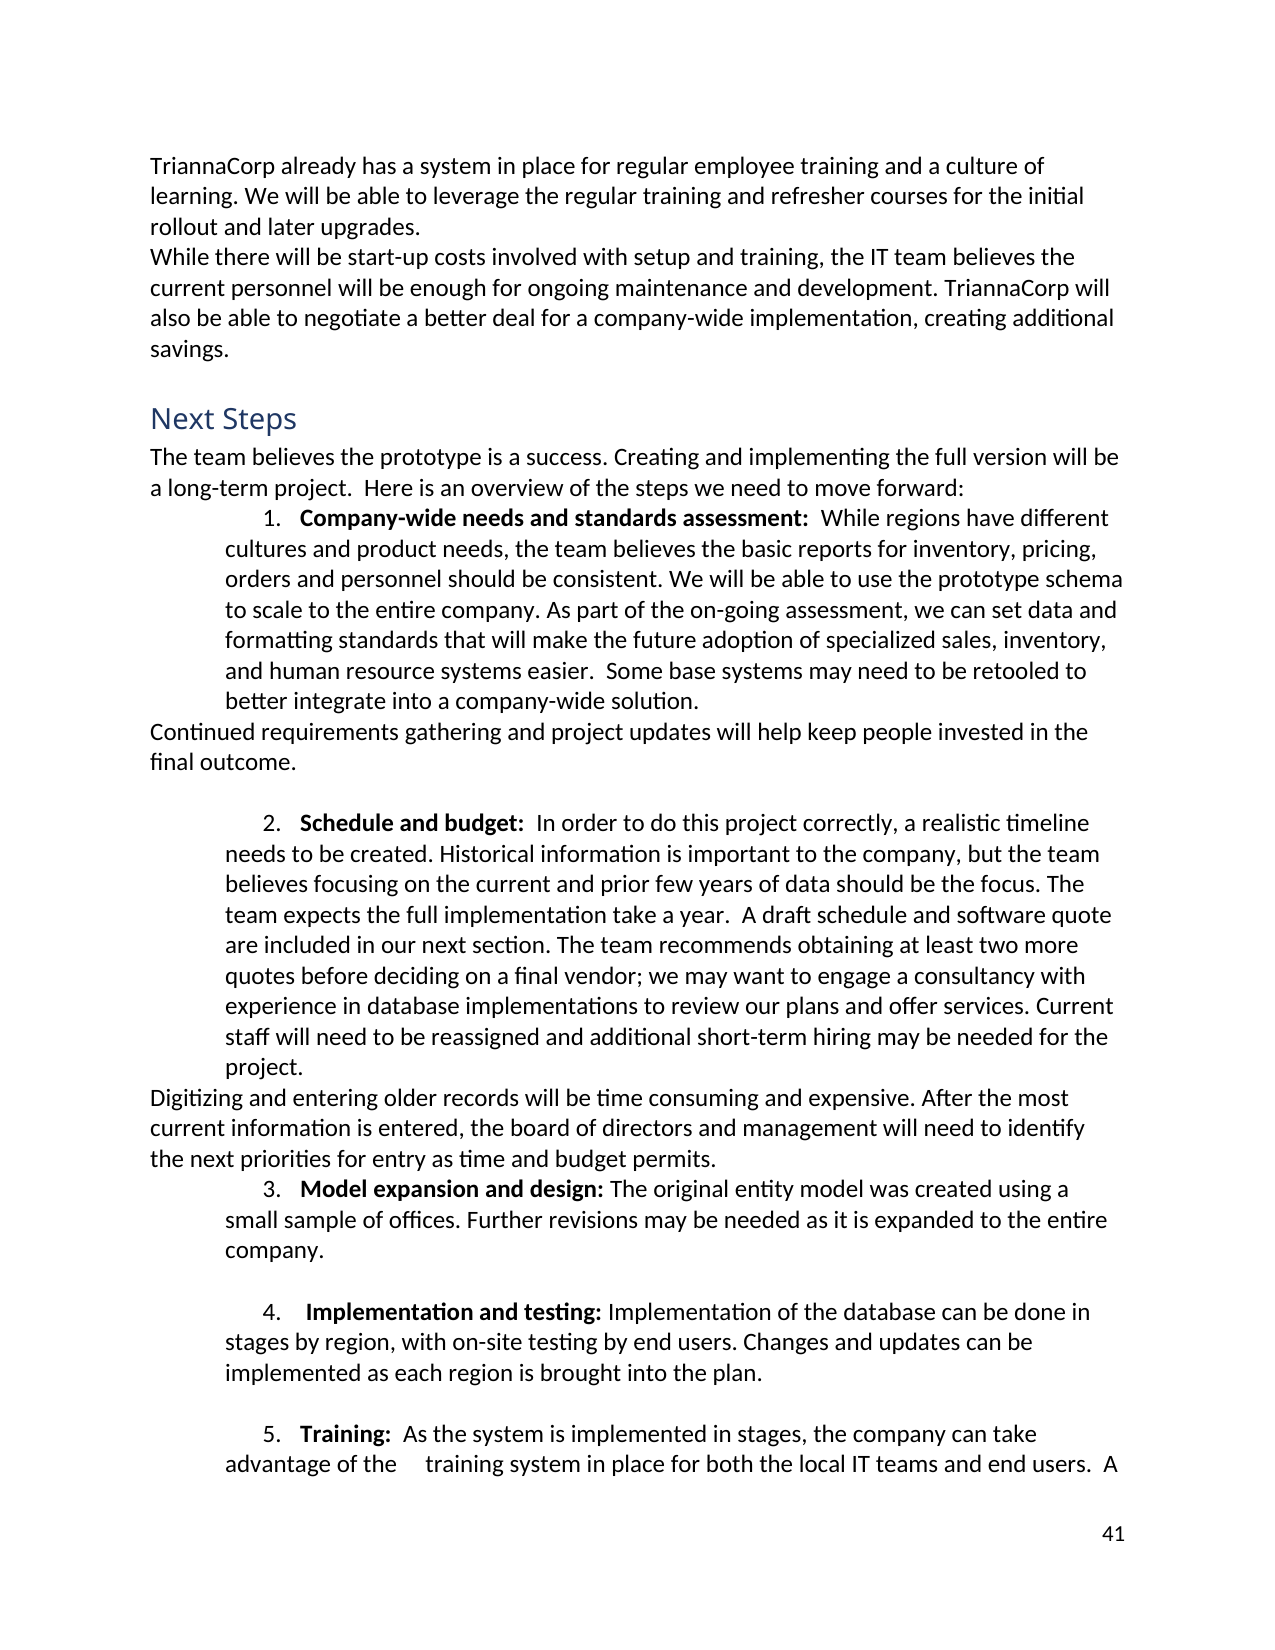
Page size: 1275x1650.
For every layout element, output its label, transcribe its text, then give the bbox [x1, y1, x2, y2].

text Digitizing and entering older records will be time consuming and expensive. After the most current information is entered, the board of directors and management will need to identify the next priorities for entry as time and budget permits. [150, 1082, 1125, 1174]
text While there will be start-up costs involved with setup and training, the IT team believes the current personnel will be enough for ongoing maintenance and development. TriannaCorp will also be able to negotiate a better deal for a company-wide implementation, creating additional savings. [150, 242, 1125, 364]
text TriannaCorp already has a system in place for regular employee training and a culture of learning. We will be able to leverage the regular training and refresher courses for the initial rollout and later upgrades. [150, 150, 1125, 242]
list Company-wide needs and standards assessment: While regions have different cultures and product needs, the team believes the basic reports for inventory, pricing, orders and personnel should be consistent. We will be able to use the prototype schema to scale to the entire company. As part of the on-going assessment, we can set data and formatting standards that will make the future adoption of specialized sales, inventory, and human resource systems easier. Some base systems may need to be retooled to better integrate into a company-wide solution. [225, 502, 1125, 716]
text Continued requirements gathering and project updates will help keep people invested in the final outcome. [150, 716, 1125, 777]
subtitle Next Steps [150, 398, 1125, 438]
list Implementation and testing: Implementation of the database can be done in stages by region, with on-site testing by end users. Changes and updates can be implemented as each region is brought into the plan. [225, 1296, 1125, 1387]
text The team believes the prototype is a success. Creating and implementing the full version will be a long-term project. Here is an overview of the steps we need to move forward: [150, 441, 1125, 502]
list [225, 1418, 1125, 1479]
list Schedule and budget: In order to do this project correctly, a realistic timeline needs to be created. Historical information is important to the company, but the team believes focusing on the current and prior few years of data should be the focus. The team expects the full implementation take a year. A draft schedule and software quote are included in our next section. The team recommends obtaining at least two more quotes before deciding on a final vendor; we may want to engage a consultancy with experience in database implementations to review our plans and offer services. Current staff will need to be reassigned and additional short-term hiring may be needed for the project. [225, 807, 1125, 1082]
list Model expansion and design: The original entity model was created using a small sample of offices. Further revisions may be needed as it is expanded to the entire company. [225, 1174, 1125, 1265]
